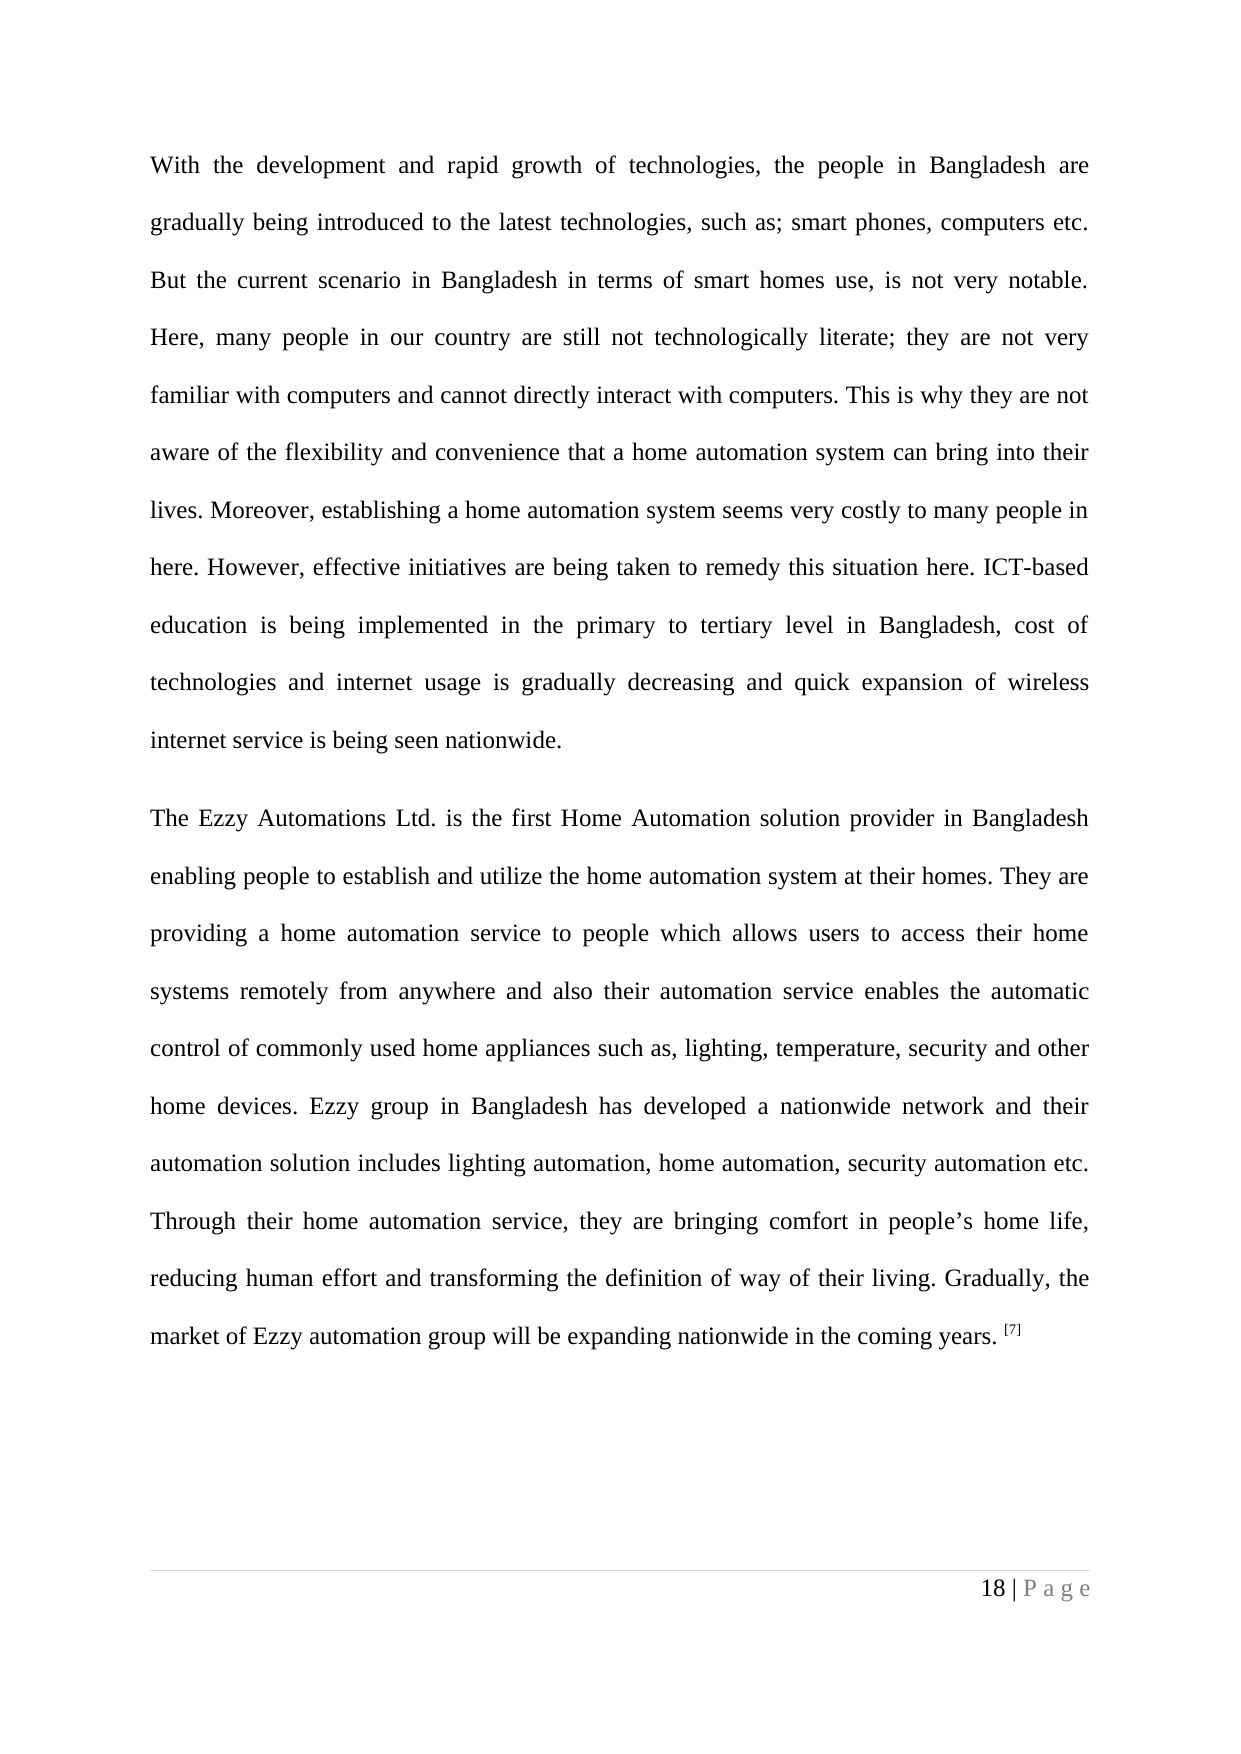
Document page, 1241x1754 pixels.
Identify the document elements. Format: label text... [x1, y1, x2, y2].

text The Ezzy Automations Ltd. is the first Home Automation solution provider in Bangladesh enabling people to establish and utilize the home automation system at their homes. They are providing a home automation service to people which allows users to access their home systems remotely from anywhere and also their automation service enables the automatic control of commonly used home appliances such as, lighting, temperature, security and other home devices. Ezzy group in Bangladesh has developed a nationwide network and their automation solution includes lighting automation, home automation, security automation etc. Through their home automation service, they are bringing comfort in people’s home life, reducing human effort and transforming the definition of way of their living. Gradually, the market of Ezzy automation group will be expanding nationwide in the coming years. [7] [150, 803, 1090, 1349]
text With the development and rapid growth of technologies, the people in Bangladesh are gradually being introduced to the latest technologies, such as; smart phones, computers etc. But the current scenario in Bangladesh in terms of smart homes use, is not very notable. Here, many people in our country are still not technologically literate; they are not very familiar with computers and cannot directly interact with computers. This is why they are not aware of the flexibility and convenience that a home automation system can bring into their lives. Moreover, establishing a home automation system seems very costly to many people in here. However, effective initiatives are being taken to remedy this situation here. ICT-based education is being implemented in the primary to tertiary level in Bangladesh, cost of technologies and internet usage is gradually decreasing and quick expansion of wireless internet service is being seen nationwide. [150, 150, 1090, 754]
